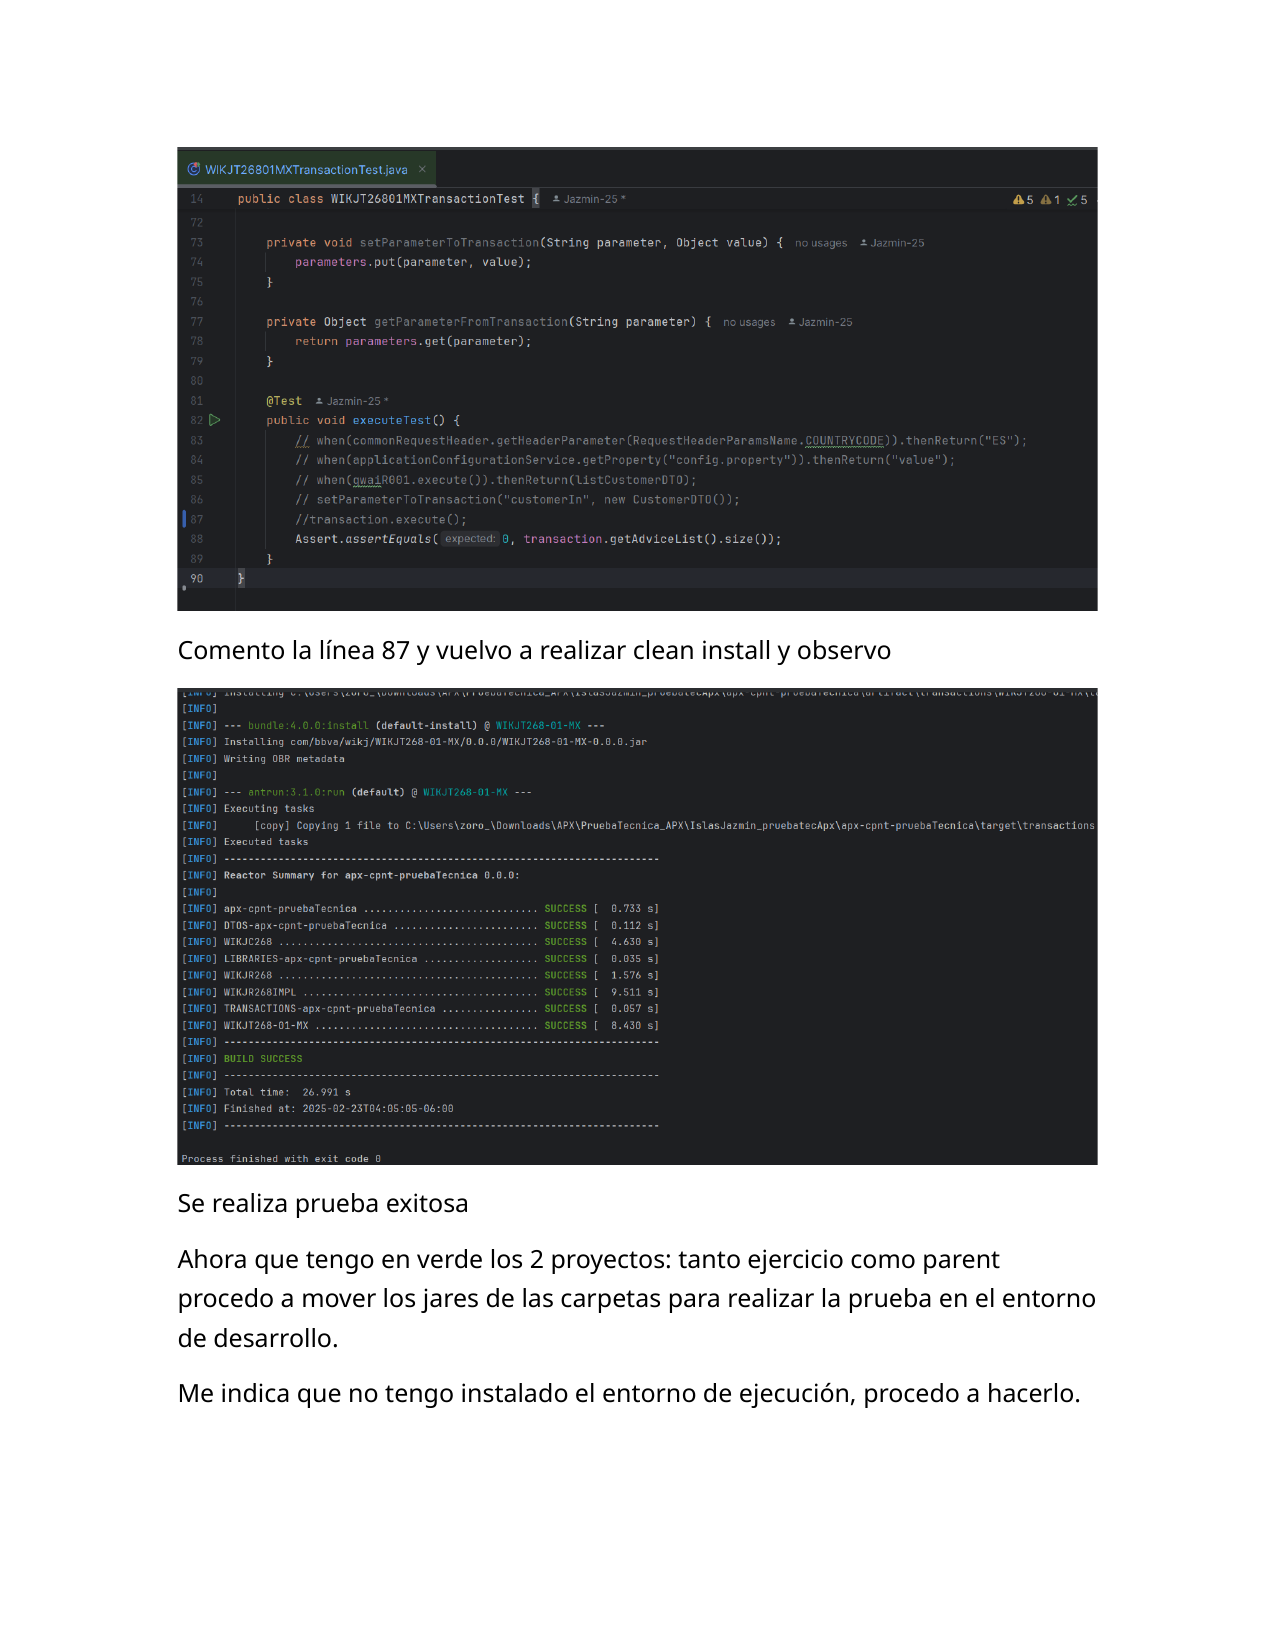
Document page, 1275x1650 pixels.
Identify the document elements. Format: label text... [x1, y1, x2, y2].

text Ahora que tengo en verde los 2 proyectos: tanto ejercicio como parent procedo a mover los jares de las carpetas para realizar la prueba en el entorno de desarrollo. [177, 1242, 1098, 1354]
text Comento la línea 87 y vuelvo a realizar clean install y observo [177, 632, 1098, 667]
picture [177, 147, 1098, 611]
text Me indica que no tengo instalado el entorno de ejecución, procedo a hacerlo. [177, 1376, 1098, 1410]
picture [177, 688, 1098, 1165]
text Se realiza prueba exitosa [177, 1186, 1098, 1220]
